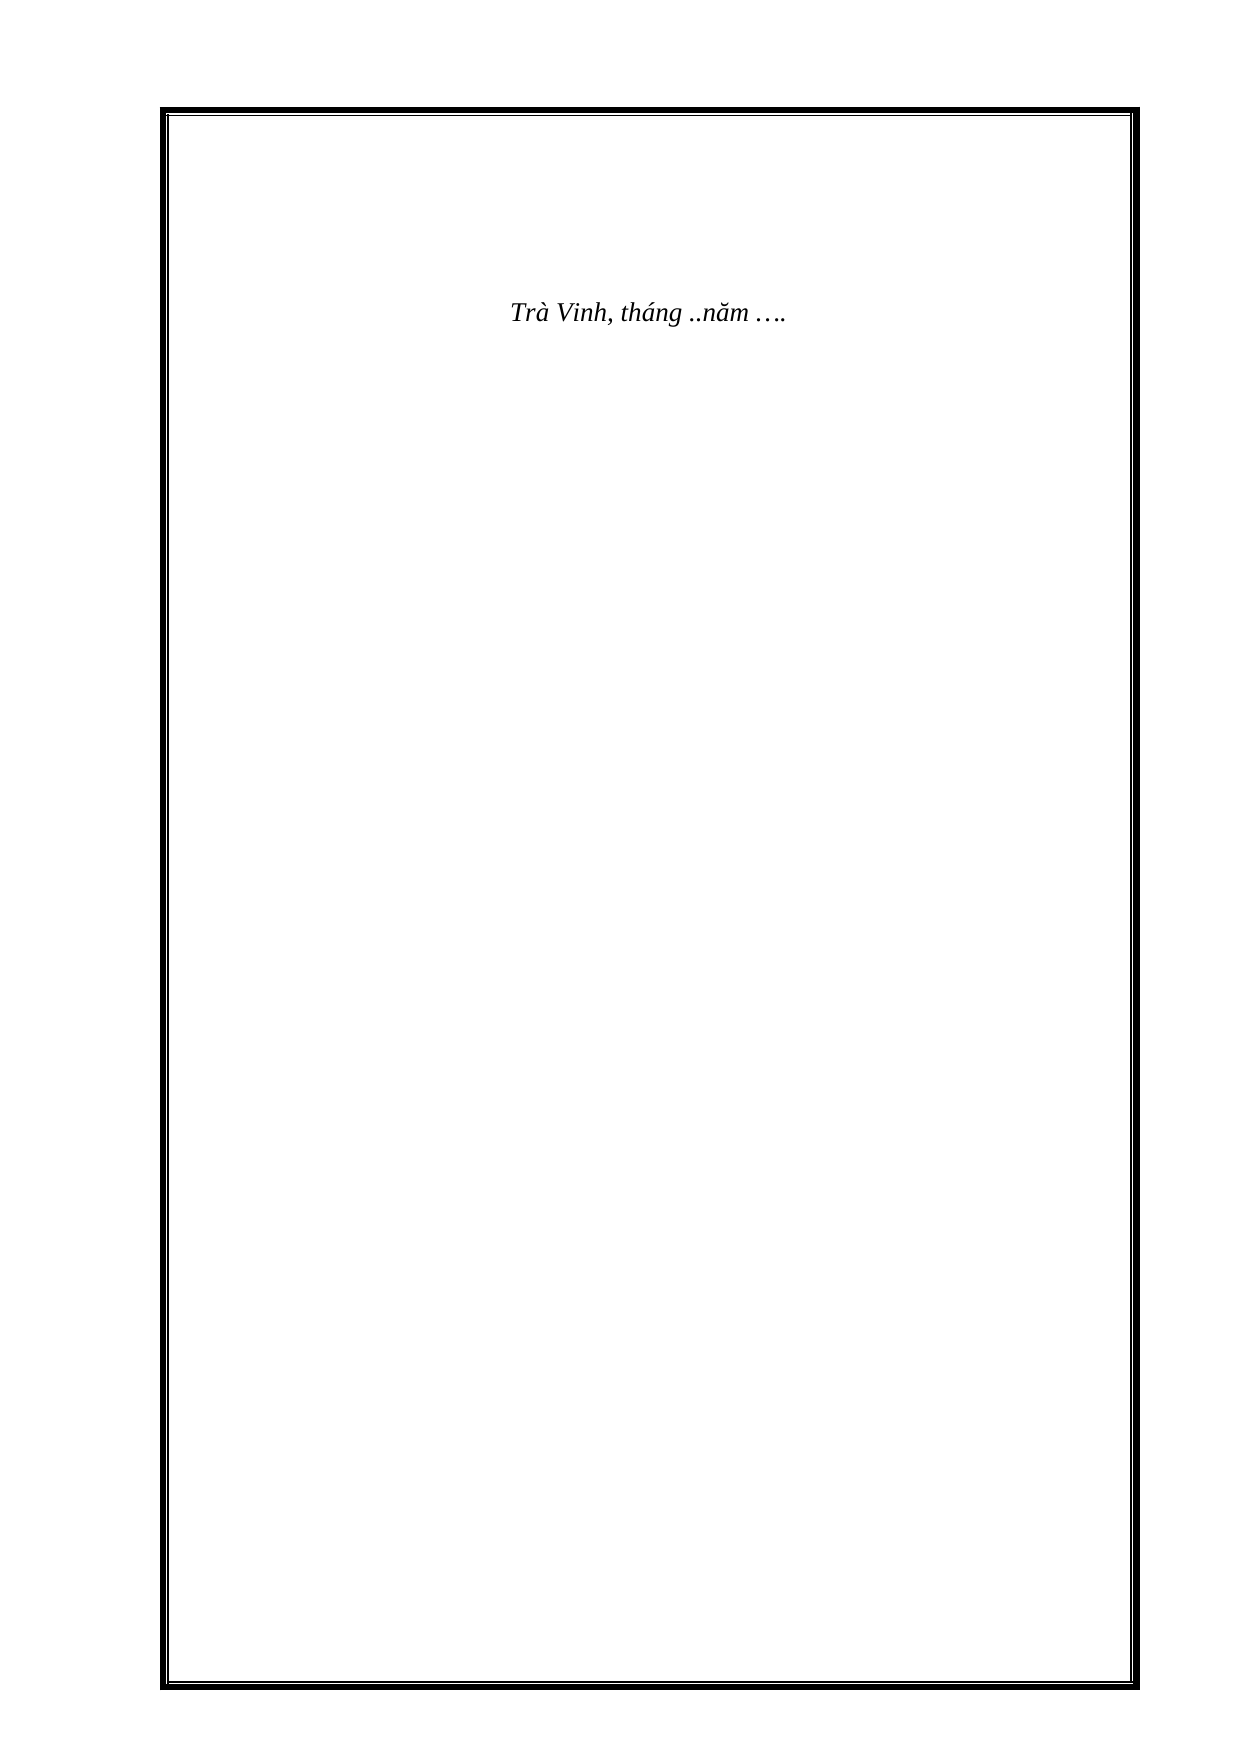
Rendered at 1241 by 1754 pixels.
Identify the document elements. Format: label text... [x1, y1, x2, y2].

text Trà Vinh, tháng ..năm …. [177, 296, 1122, 327]
